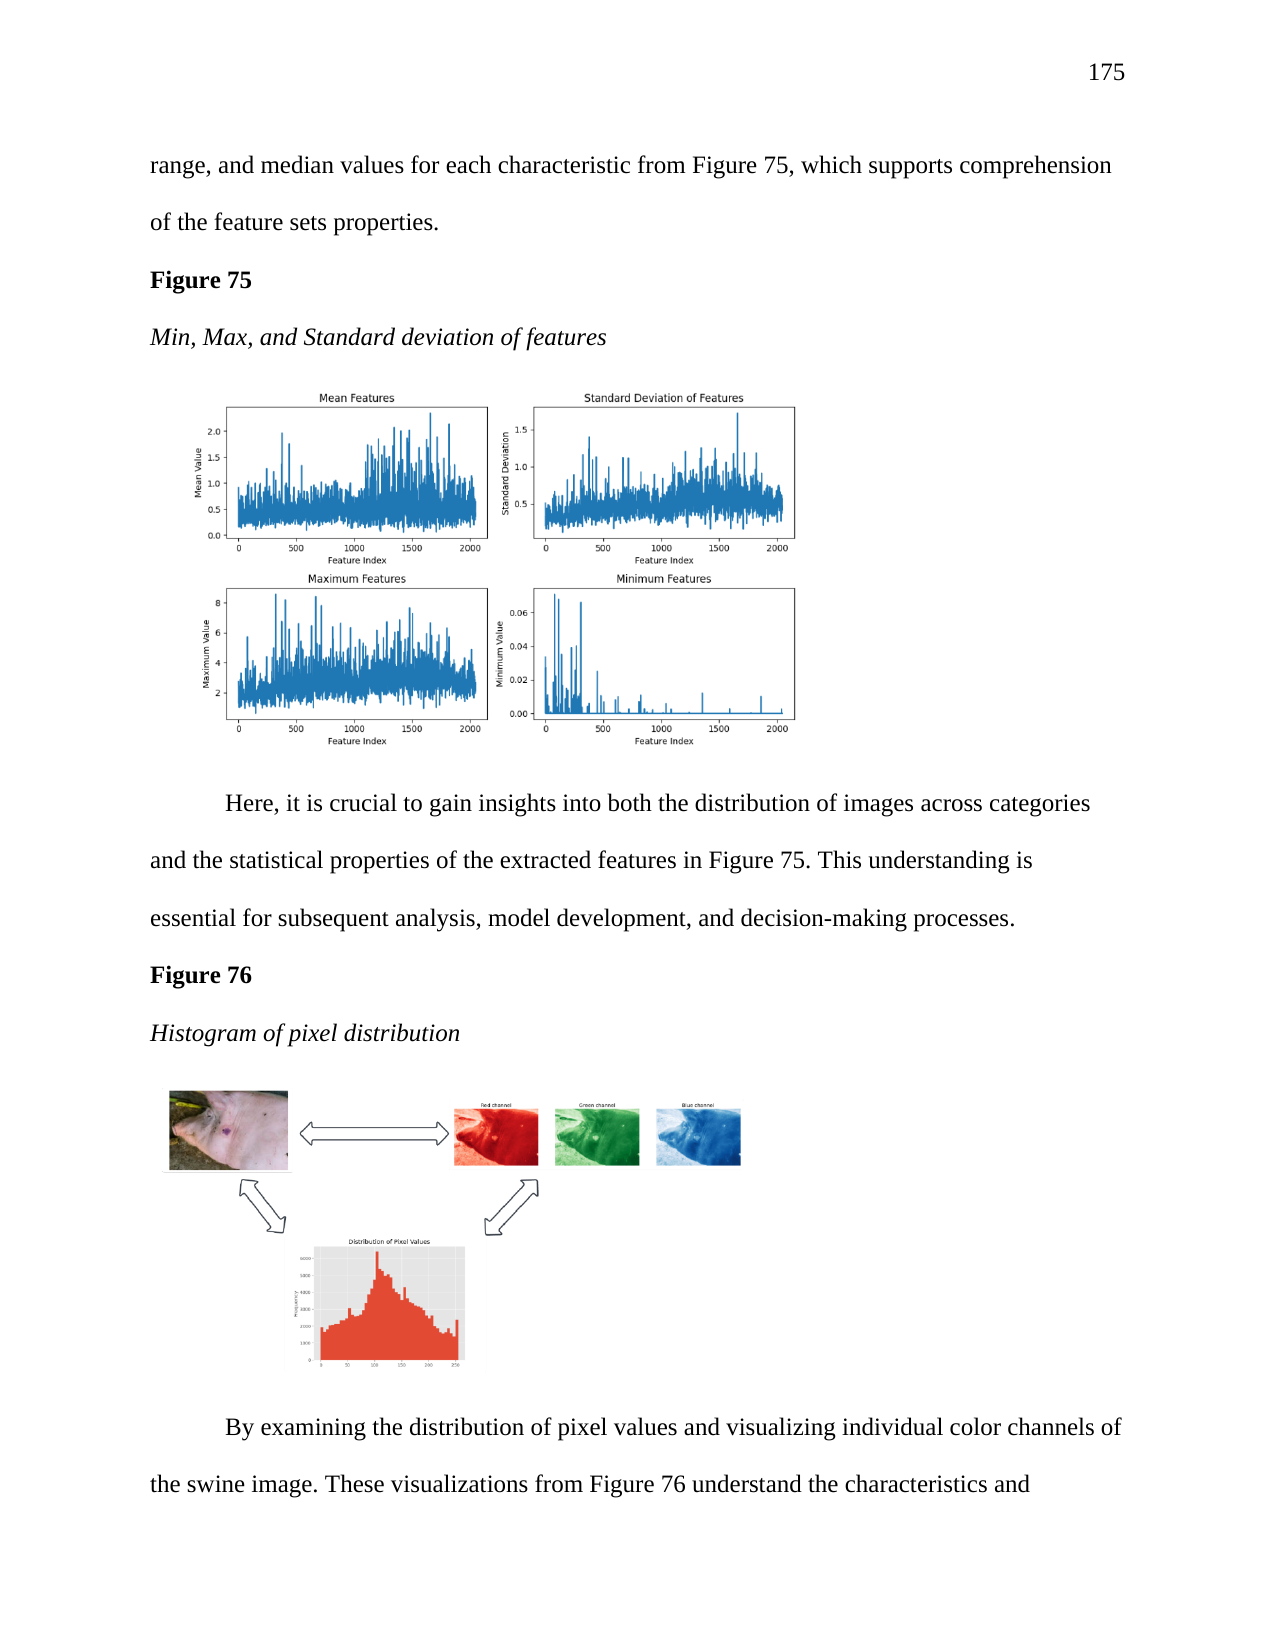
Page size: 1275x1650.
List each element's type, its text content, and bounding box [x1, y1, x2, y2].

text Min, Max, and Standard deviation of features [150, 322, 1125, 351]
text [150, 1412, 1125, 1498]
text Figure 75 [150, 265, 1125, 294]
picture [150, 380, 800, 759]
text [150, 150, 1125, 236]
text Histogram of pixel distribution [150, 1018, 1125, 1047]
picture [150, 1075, 756, 1384]
text Here, it is crucial to gain insights into both the distribution of images across categories and the statistical properties of the extracted features in Figure 75. This understanding is essential for subsequent analysis, model development, and decision-making processes. [150, 788, 1125, 932]
text Figure 76 [150, 960, 1125, 989]
